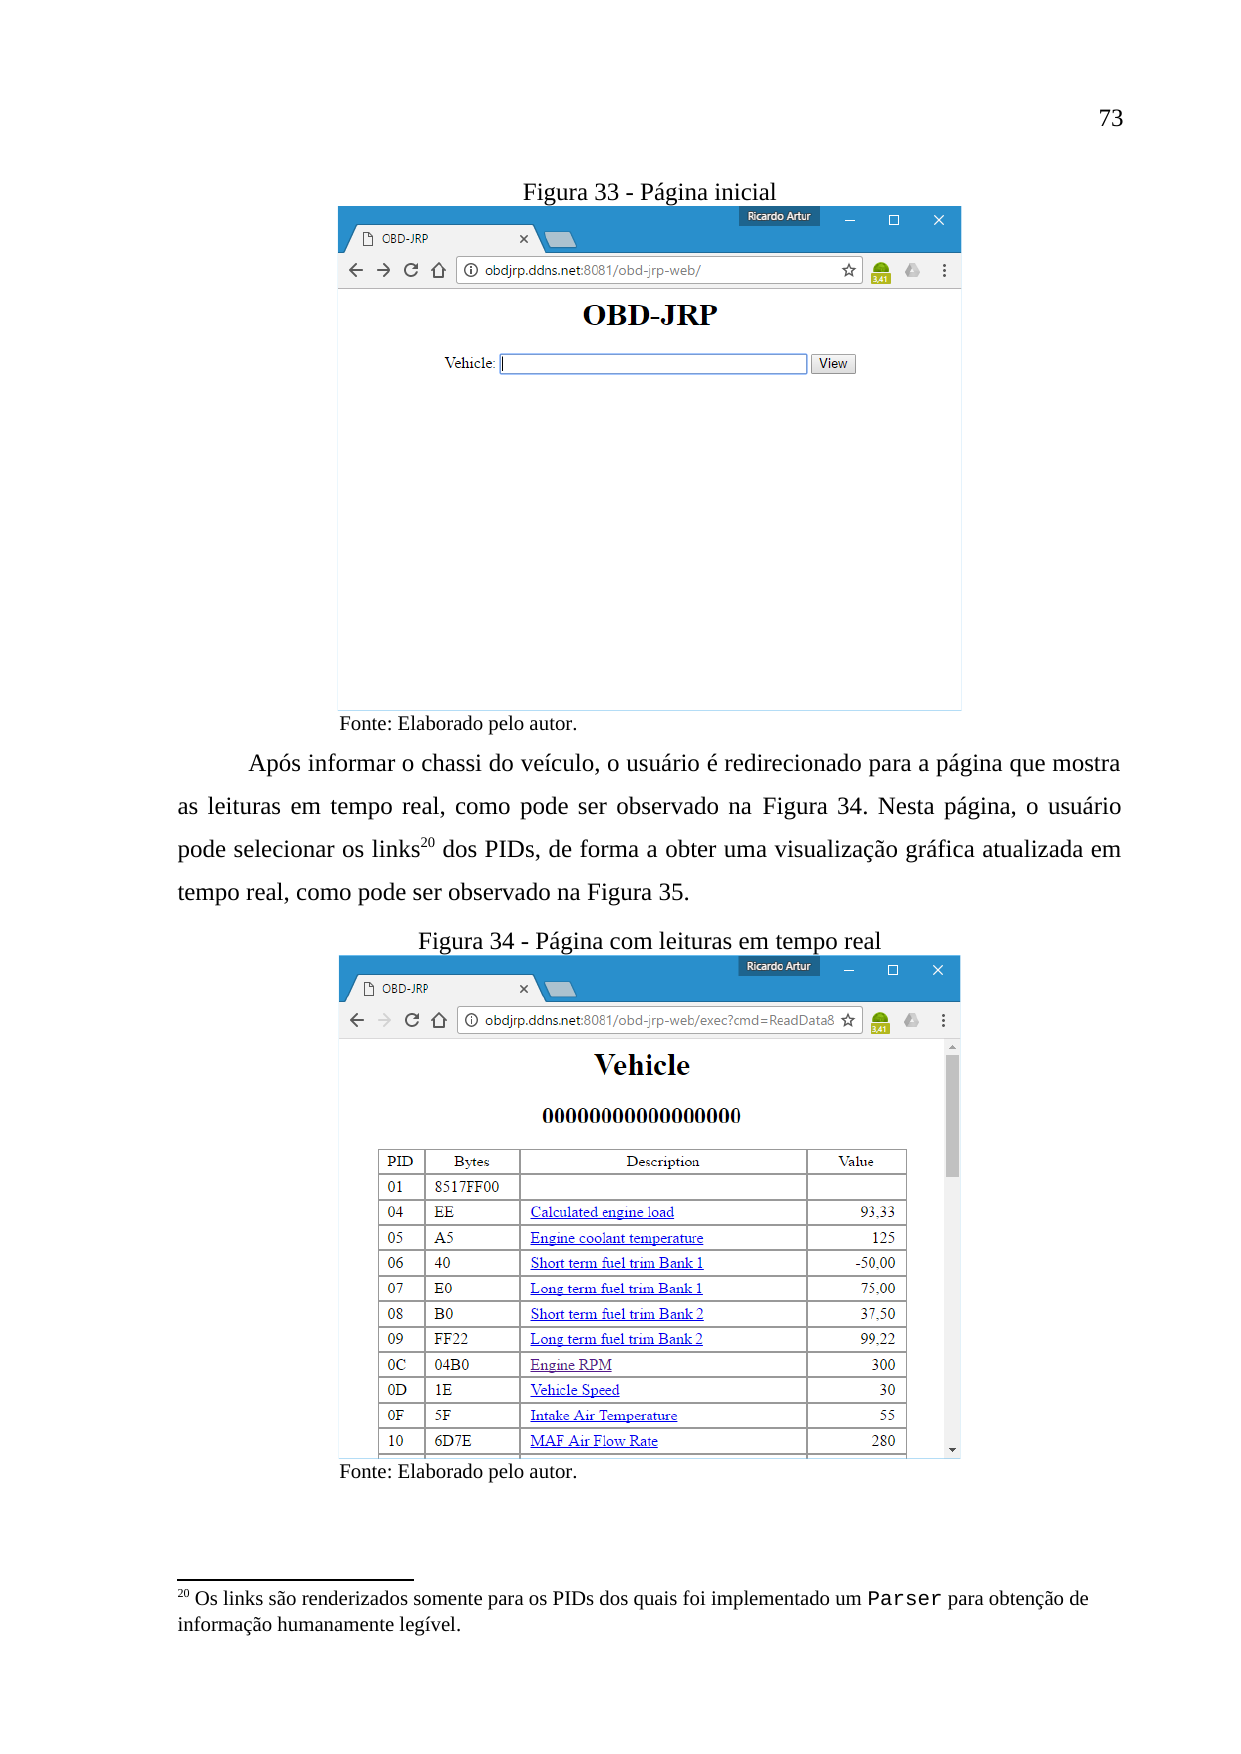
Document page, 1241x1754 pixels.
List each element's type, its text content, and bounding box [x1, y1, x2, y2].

text Após informar o chassi do veículo, o usuário é redirecionado para a página que mostra as leituras em tempo real, como pode ser observado na Figura 34. Nesta página, o usuário pode selecionar os links dos PIDs, de forma a obter uma visualização gráfica atualizada em tempo real, como pode ser observado na Figura 35. [177, 748, 1122, 906]
text Fonte: Elaborado pelo autor. [177, 711, 1122, 735]
text Fonte: Elaborado pelo autor. [177, 1458, 1122, 1483]
picture [337, 206, 962, 711]
picture [338, 955, 961, 1459]
